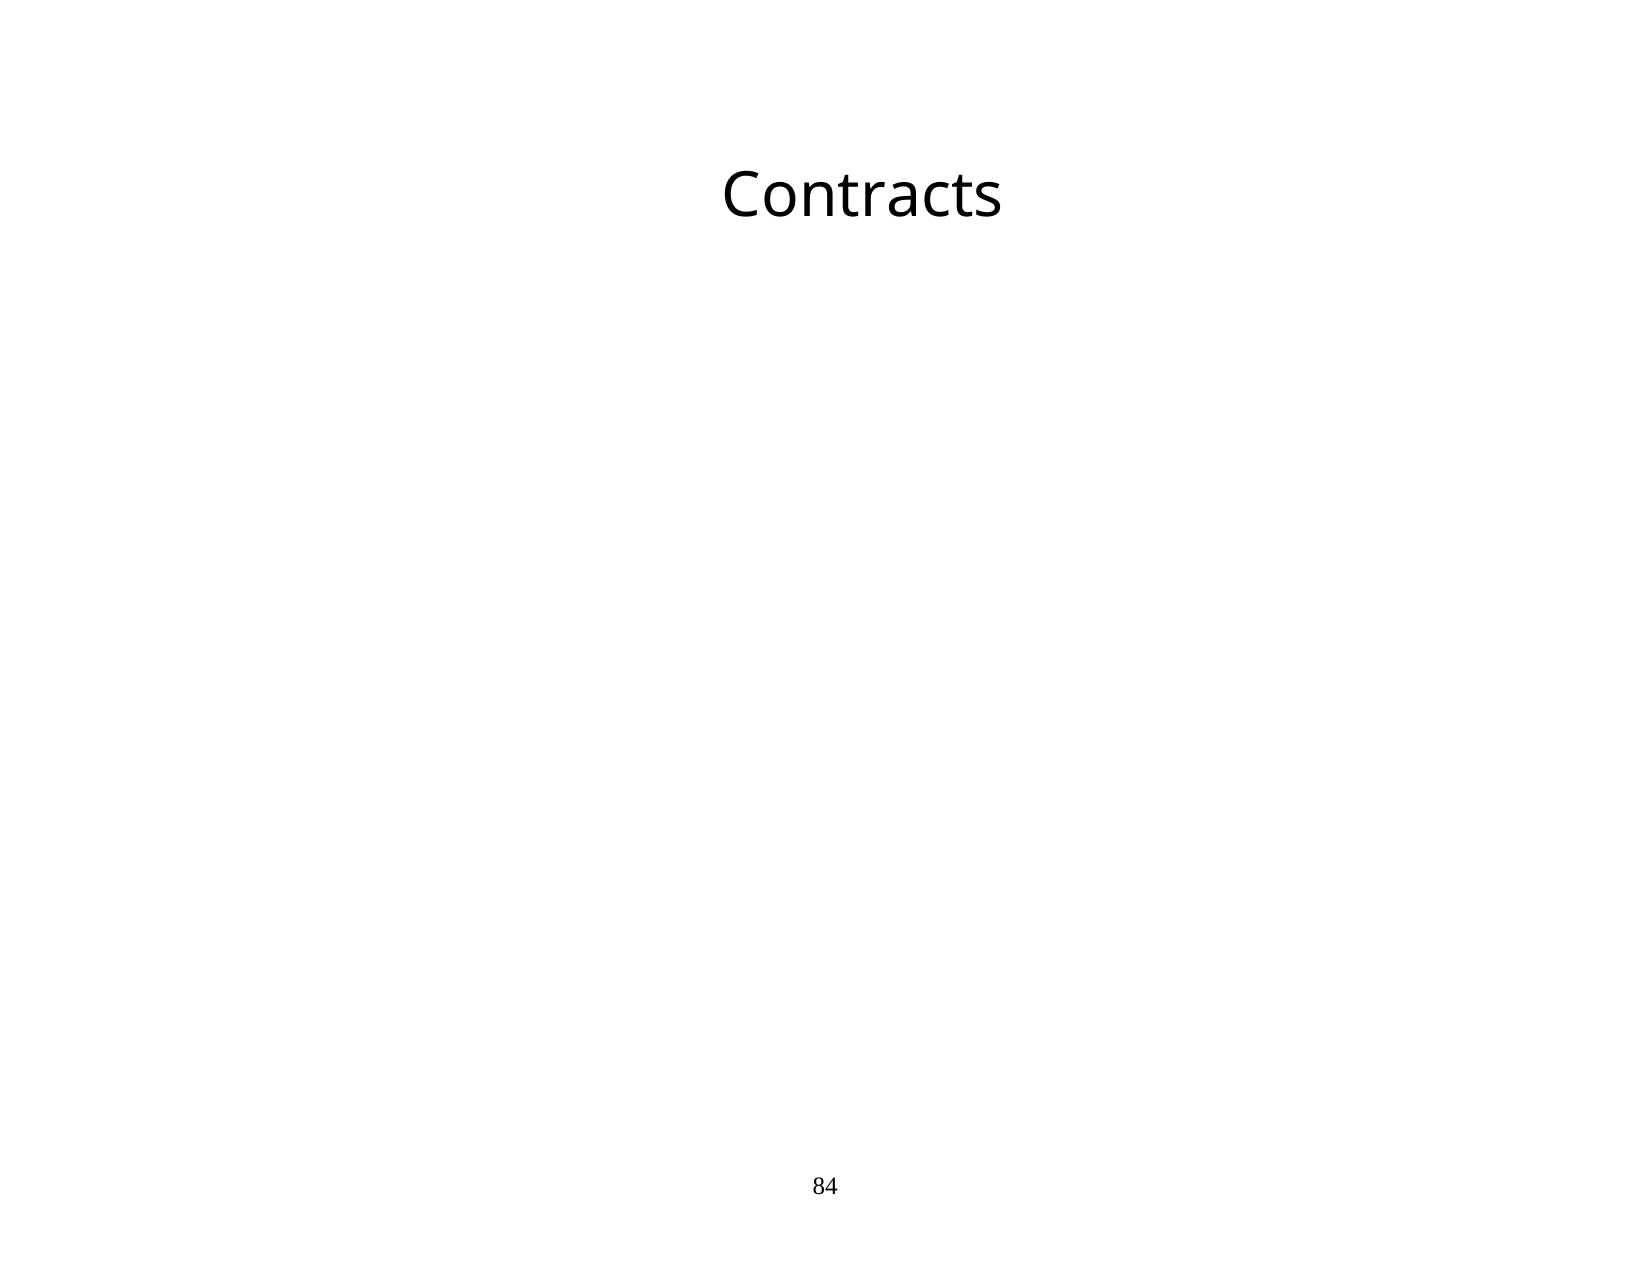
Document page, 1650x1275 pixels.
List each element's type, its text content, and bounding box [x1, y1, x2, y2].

text Contracts [150, 150, 1575, 235]
